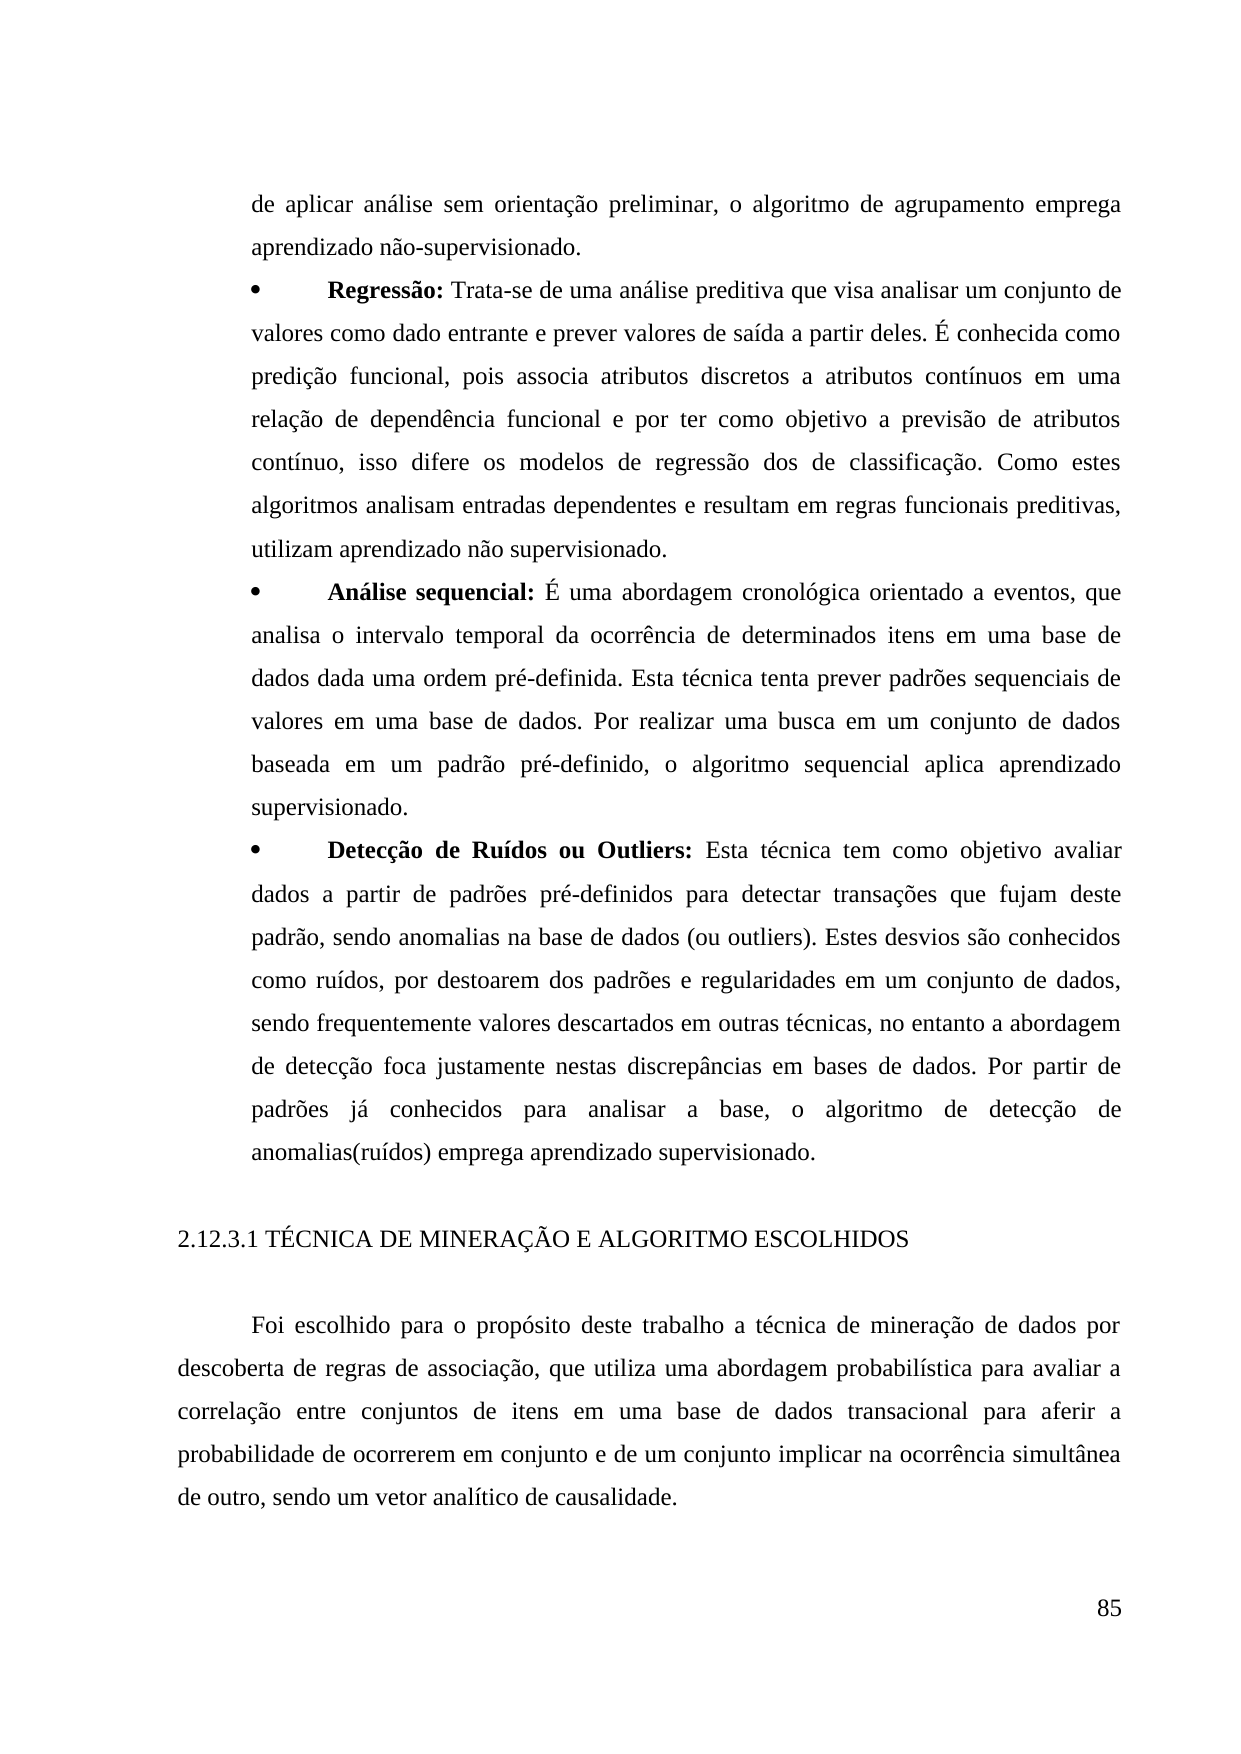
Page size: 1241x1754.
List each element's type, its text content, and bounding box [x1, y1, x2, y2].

text Foi escolhido para o propósito deste trabalho a técnica de mineração de dados por descoberta de regras de associação, que utiliza uma abordagem probabilística para avaliar a correlação entre conjuntos de itens em uma base de dados transacional para aferir a probabilidade de ocorrerem em conjunto e de um conjunto implicar na ocorrência simultânea de outro, sendo um vetor analítico de causalidade. [177, 1310, 1122, 1511]
subtitle 2.12.3.1 TÉCNICA DE MINERAÇÃO E ALGORITMO ESCOLHIDOS [177, 1224, 1122, 1252]
list Análise sequencial: É uma abordagem cronológica orientado a eventos, que analisa o intervalo temporal da ocorrência de determinados itens em uma base de dados dada uma ordem pré-definida. Esta técnica tenta prever padrões sequenciais de valores em uma base de dados. Por realizar uma busca em um conjunto de dados baseada em um padrão pré-definido, o algoritmo sequencial aplica aprendizado supervisionado. [251, 577, 1122, 821]
list Regressão: Trata-se de uma análise preditiva que visa analisar um conjunto de valores como dado entrante e prever valores de saída a partir deles. É conhecida como predição funcional, pois associa atributos discretos a atributos contínuos em uma relação de dependência funcional e por ter como objetivo a previsão de atributos contínuo, isso difere os modelos de regressão dos de classificação. Como estes algoritmos analisam entradas dependentes e resultam em regras funcionais preditivas, utilizam aprendizado não supervisionado. [251, 275, 1122, 562]
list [251, 189, 1122, 261]
list Detecção de Ruídos ou Outliers: Esta técnica tem como objetivo avaliar dados a partir de padrões pré-definidos para detectar transações que fujam deste padrão, sendo anomalias na base de dados (ou outliers). Estes desvios são conhecidos como ruídos, por destoarem dos padrões e regularidades em um conjunto de dados, sendo frequentemente valores descartados em outras técnicas, no entanto a abordagem de detecção foca justamente nestas discrepâncias em bases de dados. Por partir de padrões já conhecidos para analisar a base, o algoritmo de detecção de anomalias(ruídos) emprega aprendizado supervisionado. [251, 836, 1122, 1166]
